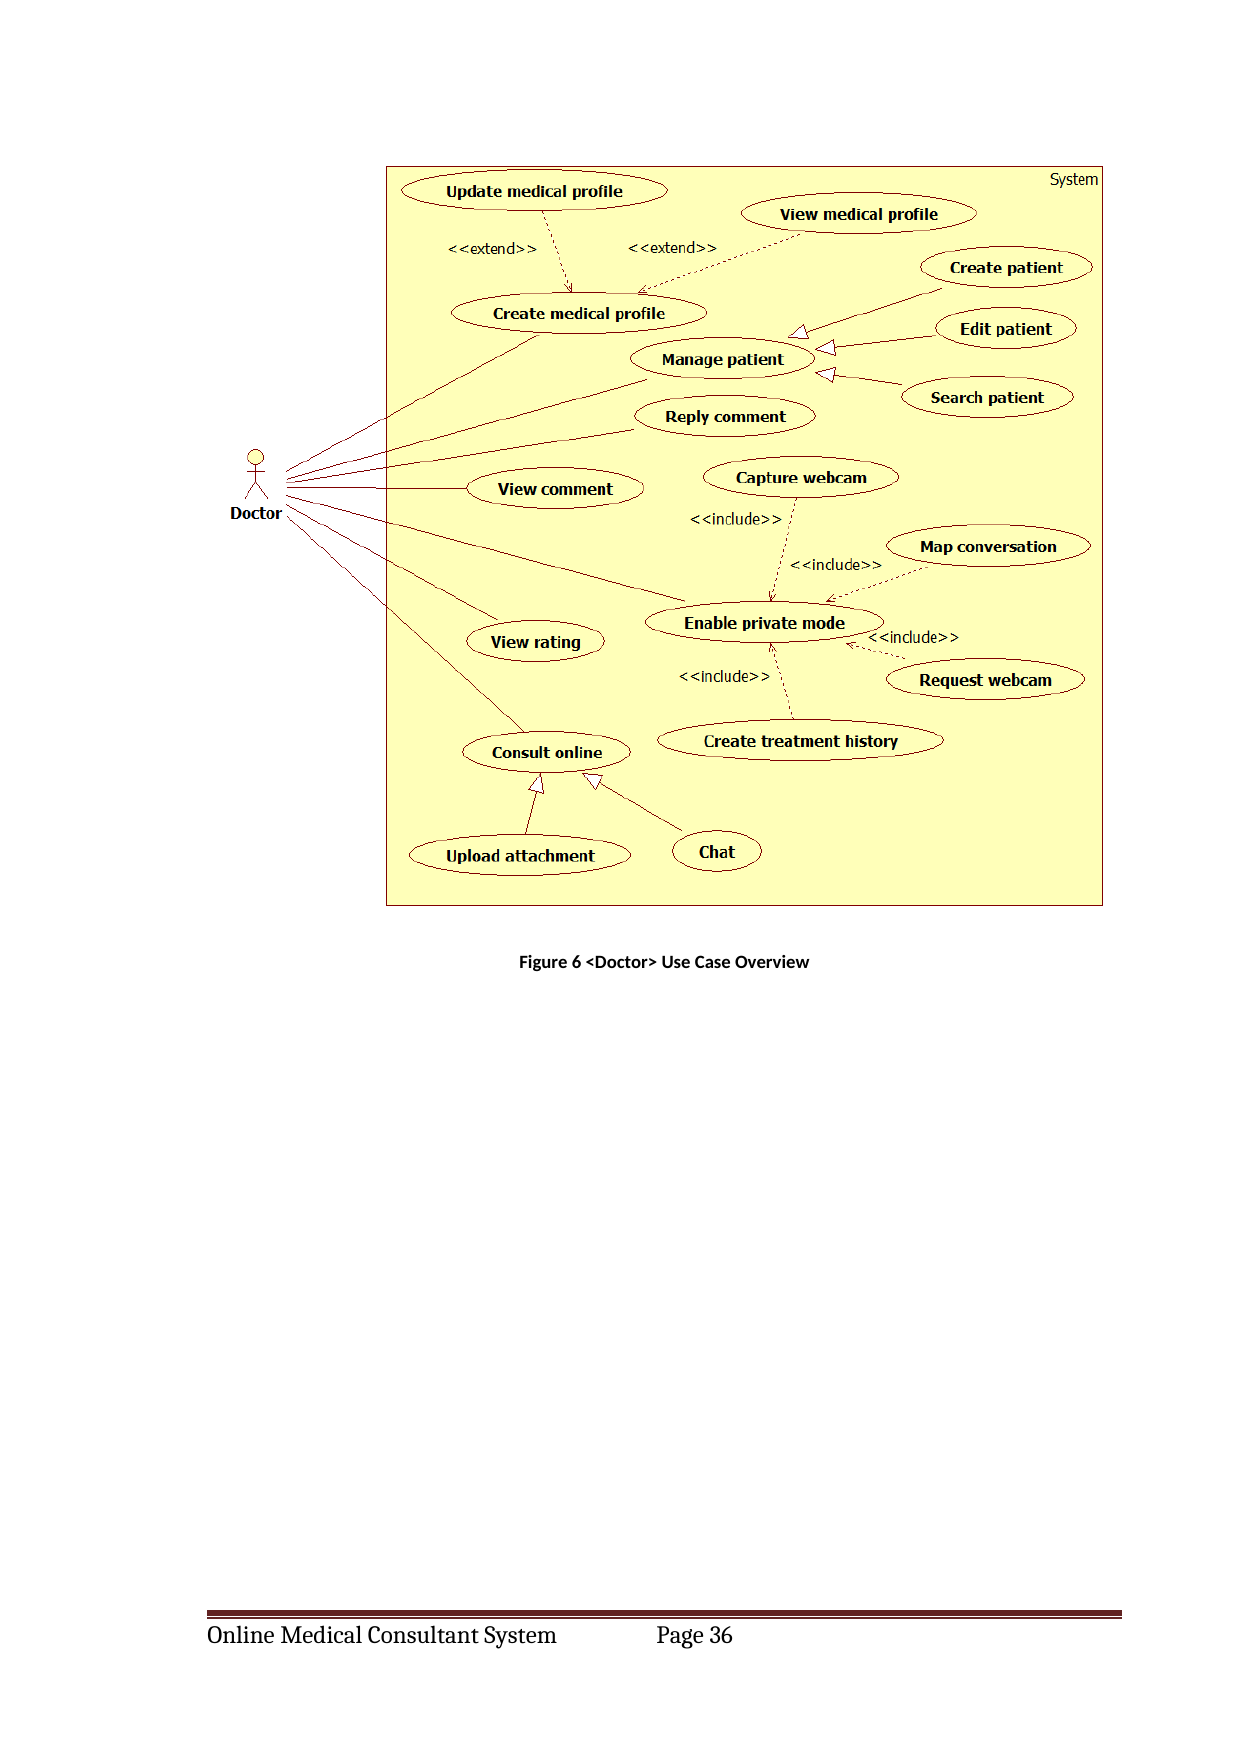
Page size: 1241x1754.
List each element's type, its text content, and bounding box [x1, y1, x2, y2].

picture [207, 147, 1122, 925]
